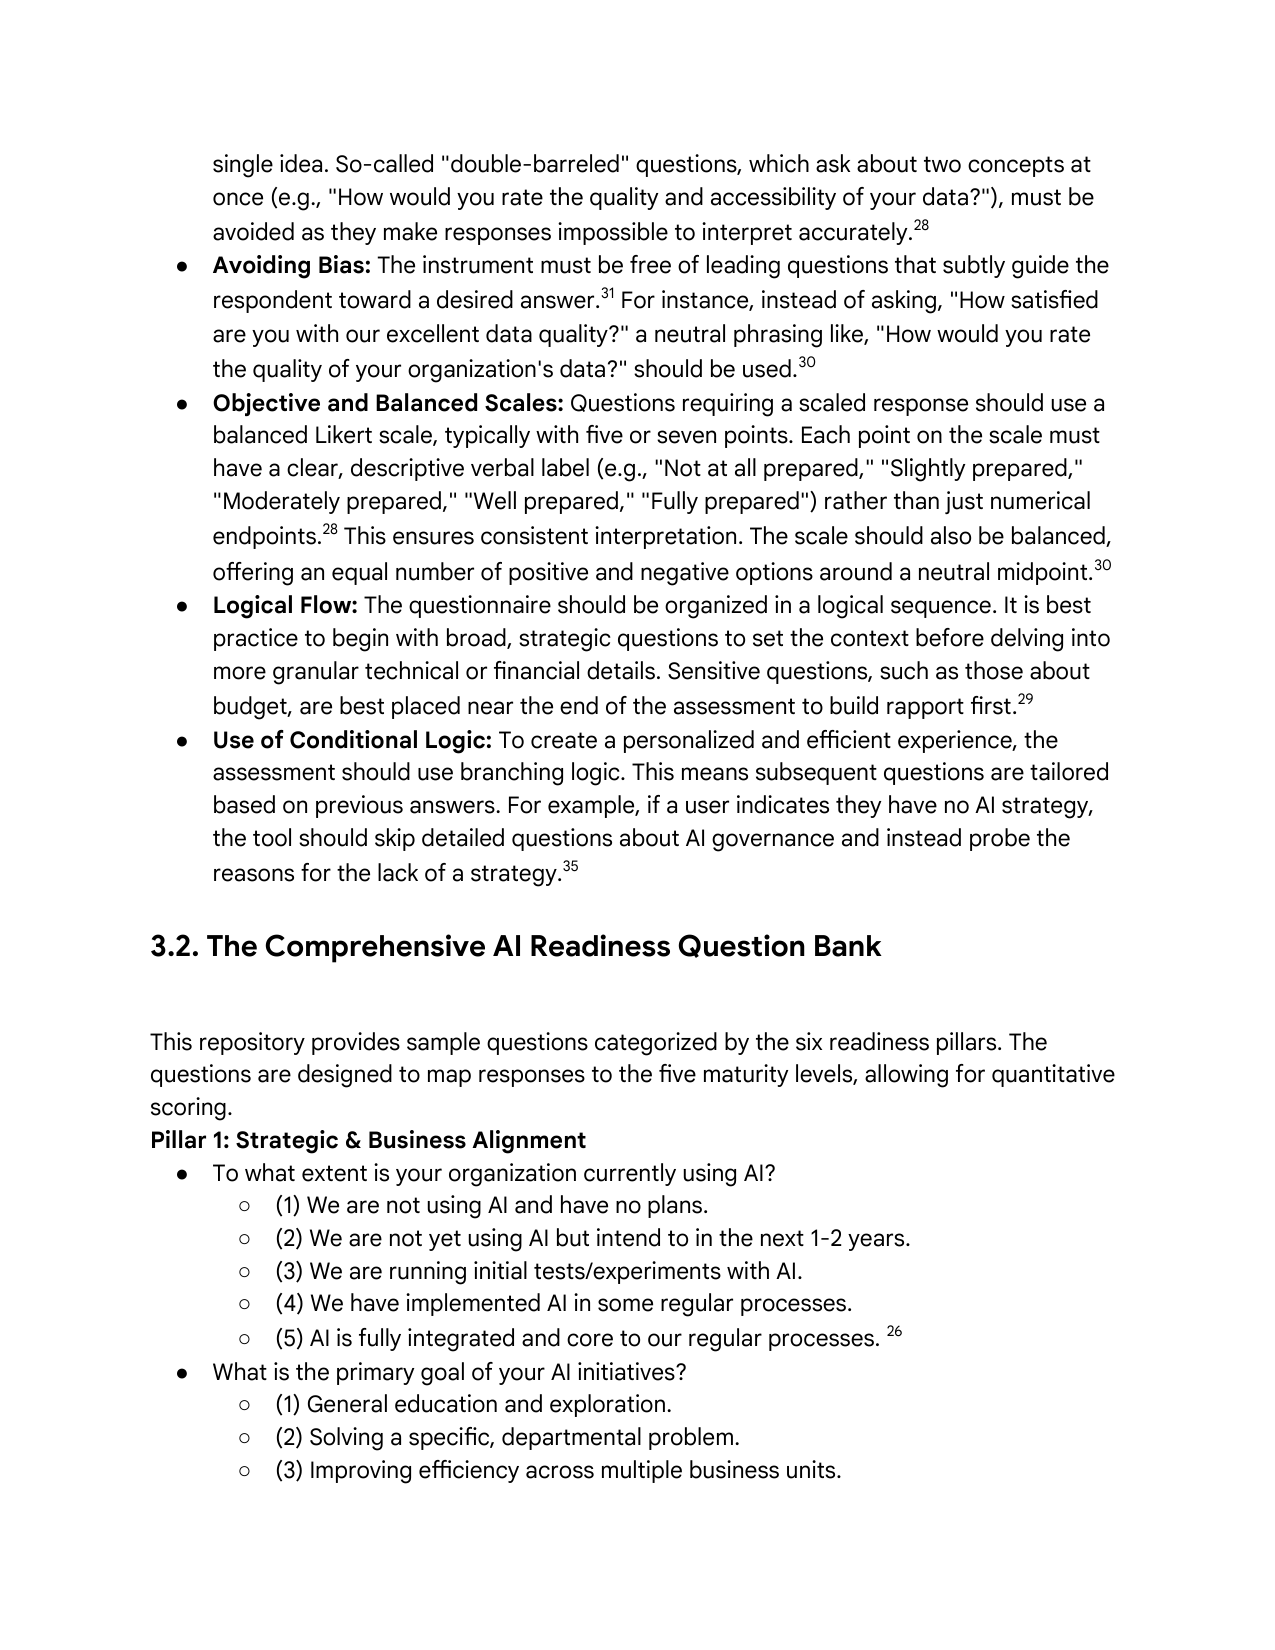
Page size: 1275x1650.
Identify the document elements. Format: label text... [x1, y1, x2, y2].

list What is the primary goal of your AI initiatives? [175, 1358, 1125, 1387]
text Pillar 1: Strategic & Business Alignment [150, 1126, 1125, 1155]
list (3) We are running initial tests/experiments with AI. [237, 1257, 1125, 1286]
list Objective and Balanced Scales: Questions requiring a scaled response should use a balanced Likert scale, typically with five or seven points. Each point on the scale must have a clear, descriptive verbal label (e.g., "Not at all prepared," "Slightly prepared," "Moderately prepared," "Well prepared," "Fully prepared") rather than just numerical endpoints.28 This ensures consistent interpretation. The scale should also be balanced, offering an equal number of positive and negative options around a neutral midpoint.30 [175, 389, 1125, 587]
list (5) AI is fully integrated and core to our regular processes. 26 [237, 1322, 1125, 1354]
list (2) We are not yet using AI but intend to in the next 1-2 years. [237, 1224, 1125, 1253]
list (2) Solving a specific, departmental problem. [237, 1423, 1125, 1452]
text This repository provides sample questions categorized by the six readiness pillars. The questions are designed to map responses to the five maturity levels, allowing for quantitative scoring. [150, 1028, 1125, 1122]
list Logical Flow: The questionnaire should be organized in a logical sequence. It is best practice to begin with broad, strategic questions to set the context before delving into more granular technical or financial details. Sensitive questions, such as those about budget, are best placed near the end of the assessment to build rapport first.29 [175, 592, 1125, 721]
list To what extent is your organization currently using AI? [175, 1159, 1125, 1187]
list Avoiding Bias: The instrument must be free of leading questions that subtly guide the respondent toward a desired answer.31 For instance, instead of asking, "How satisfied are you with our excellent data quality?" a neutral phrasing like, "How would you rate the quality of your organization's data?" should be used.30 [175, 252, 1125, 384]
list (1) General education and exploration. [237, 1391, 1125, 1419]
list Use of Conditional Logic: To create a personalized and efficient experience, the assessment should use branching logic. This means subsequent questions are tailored based on previous answers. For example, if a user indicates they have no AI strategy, the tool should skip detailed questions about AI governance and instead probe the reasons for the lack of a strategy.35 [175, 726, 1125, 888]
subtitle 3.2. The Comprehensive AI Readiness Question Bank [150, 928, 1125, 965]
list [175, 150, 1125, 247]
list (3) Improving efficiency across multiple business units. [237, 1456, 1125, 1485]
list (4) We have implemented AI in some regular processes. [237, 1289, 1125, 1318]
list (1) We are not using AI and have no plans. [237, 1191, 1125, 1220]
